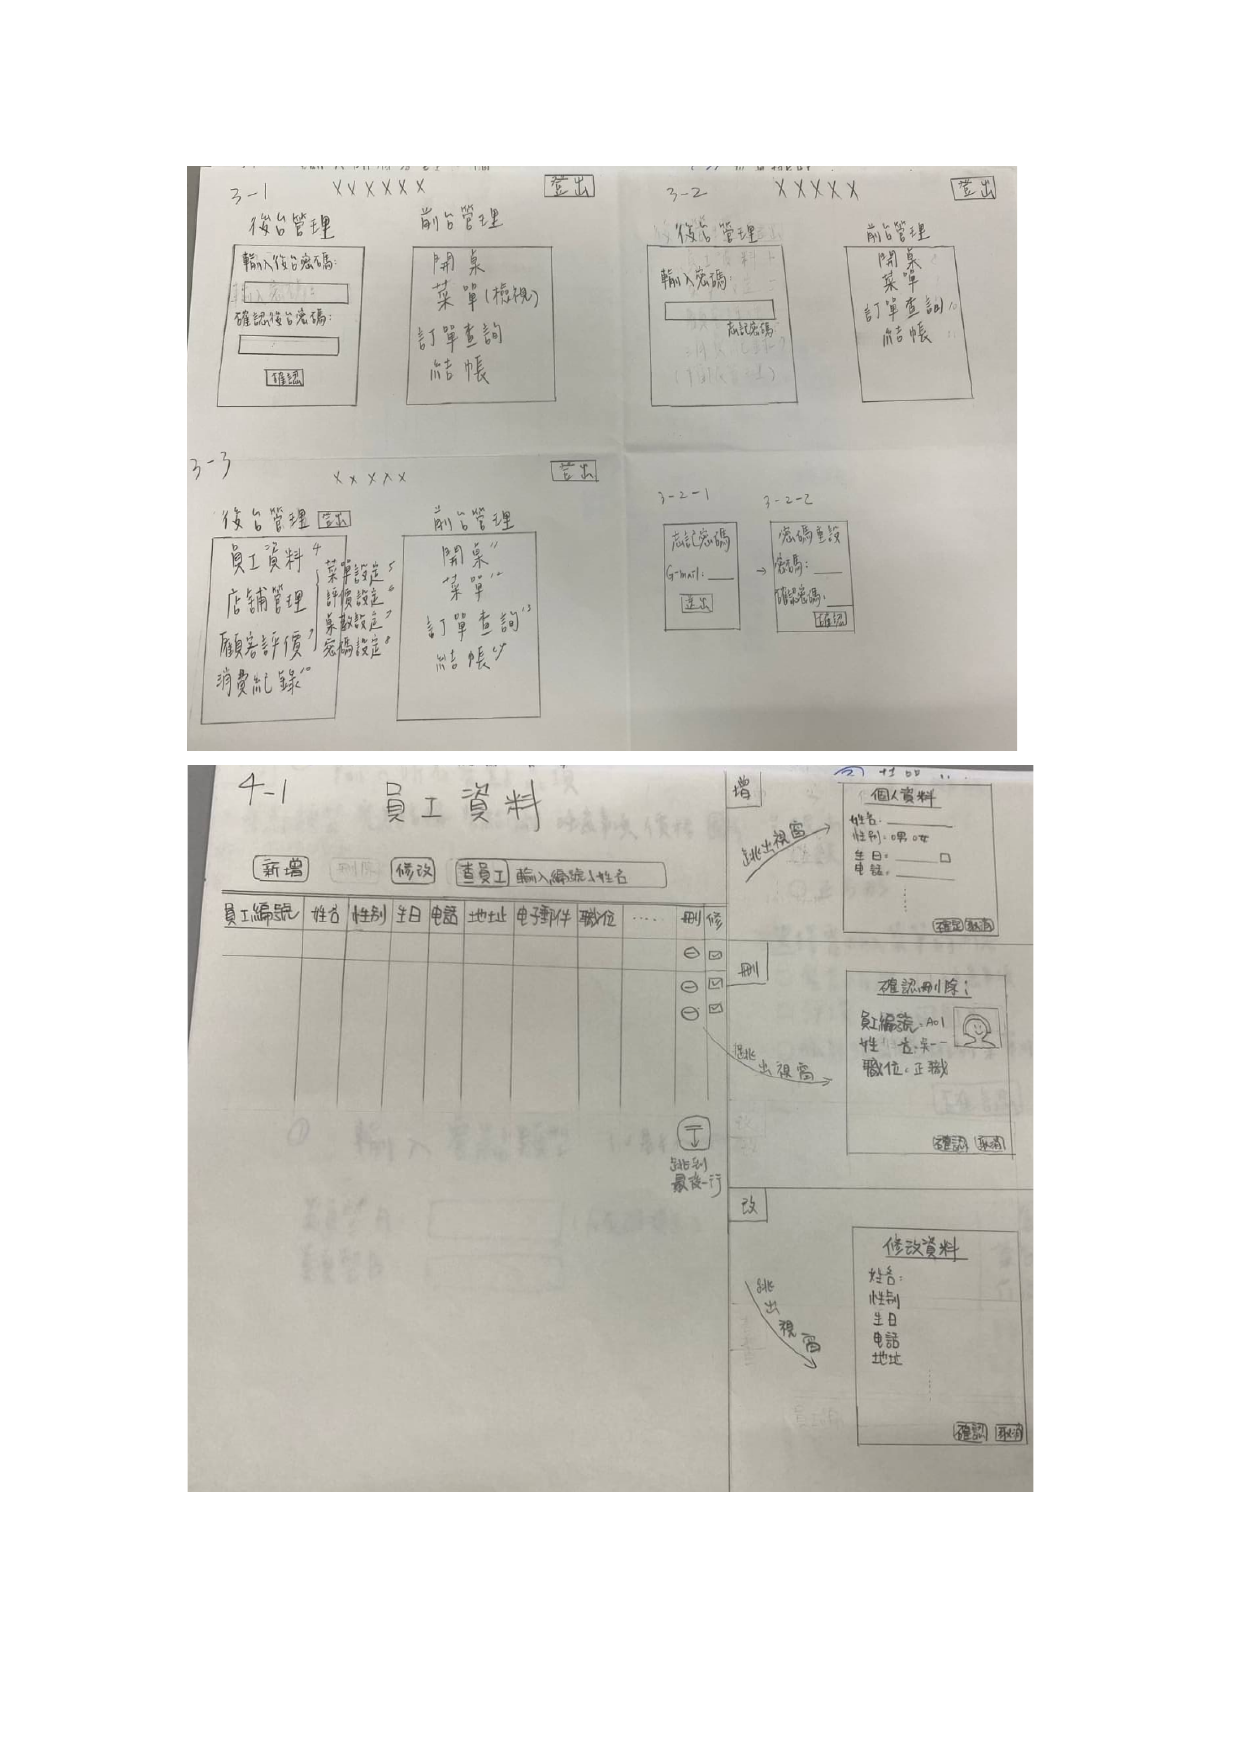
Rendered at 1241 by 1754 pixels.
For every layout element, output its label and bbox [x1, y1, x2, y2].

picture [187, 166, 1018, 751]
picture [187, 765, 1034, 1492]
